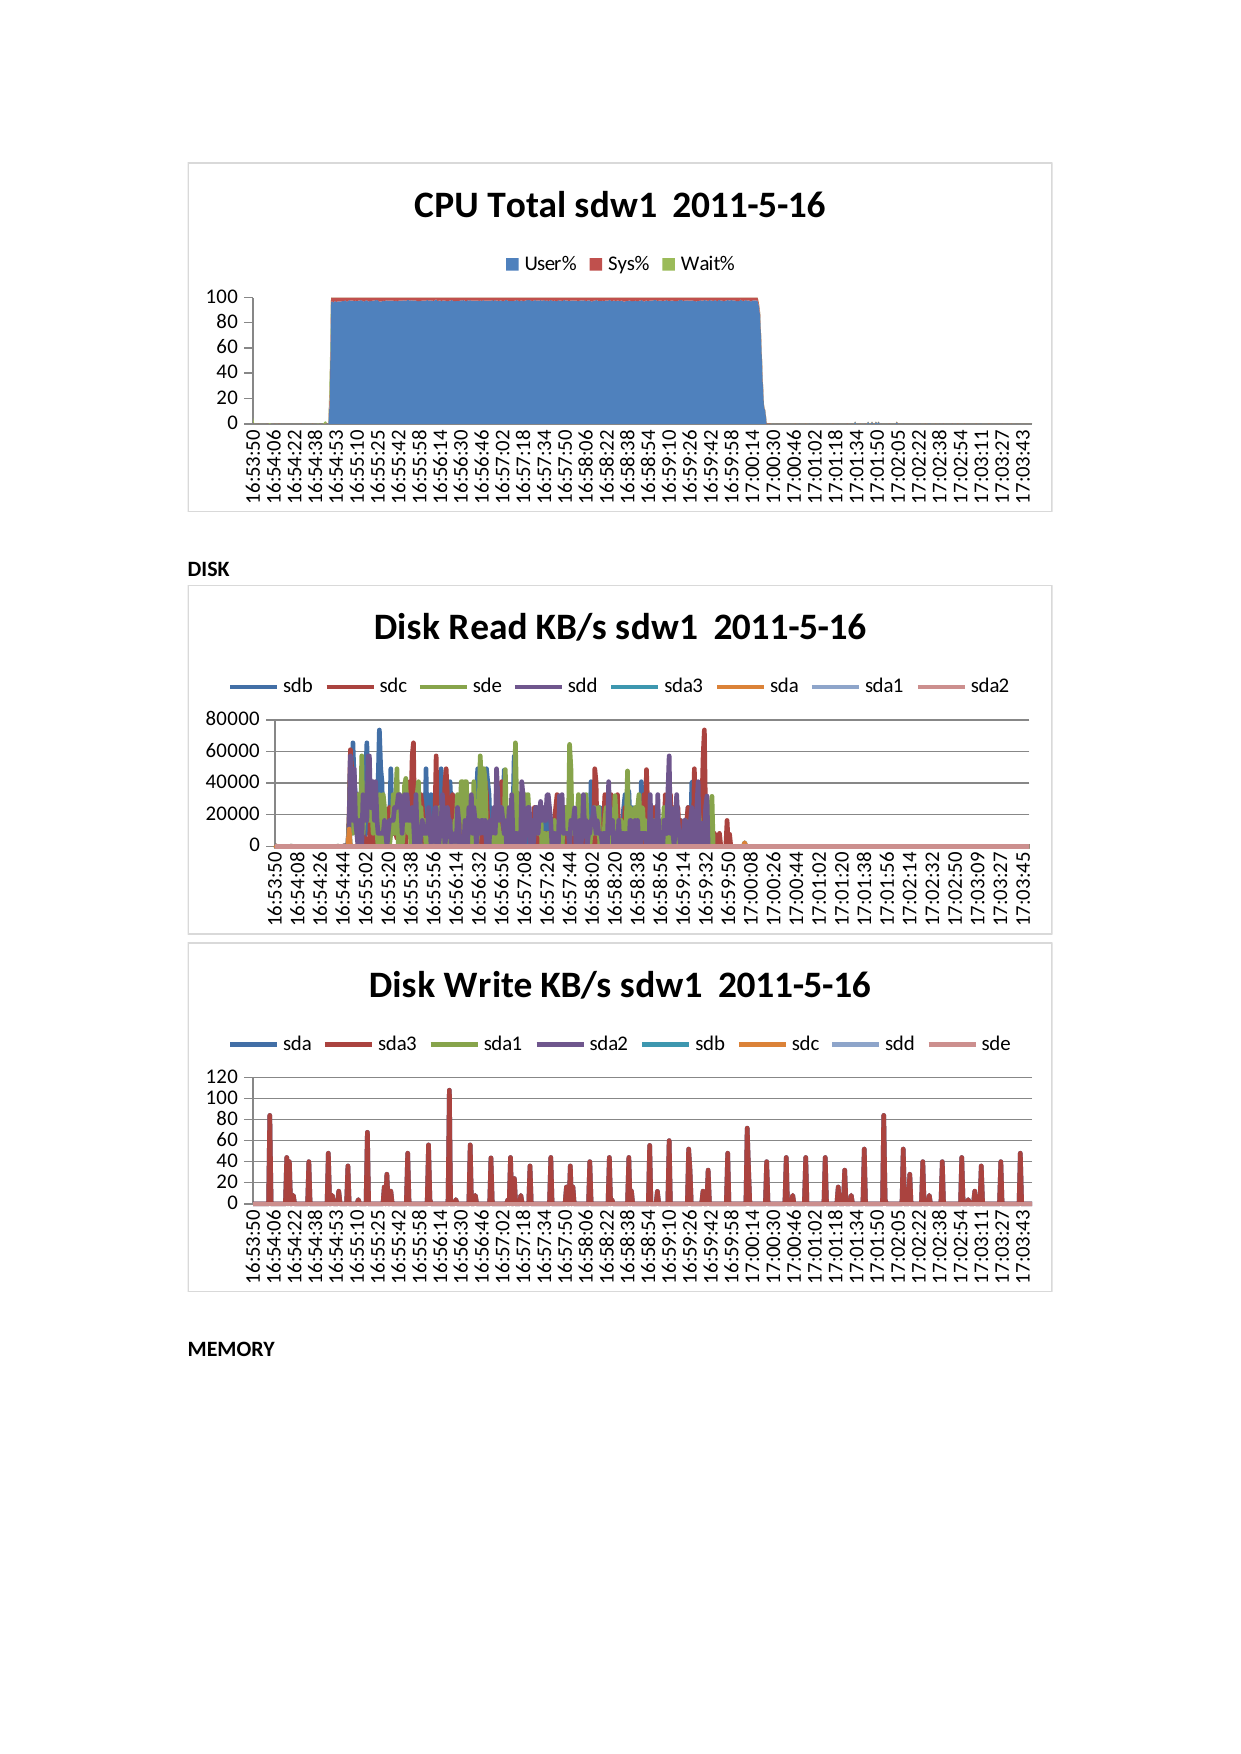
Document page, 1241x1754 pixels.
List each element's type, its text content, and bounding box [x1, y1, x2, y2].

text DISK [187, 552, 1053, 584]
text MEMORY [187, 1332, 1053, 1364]
